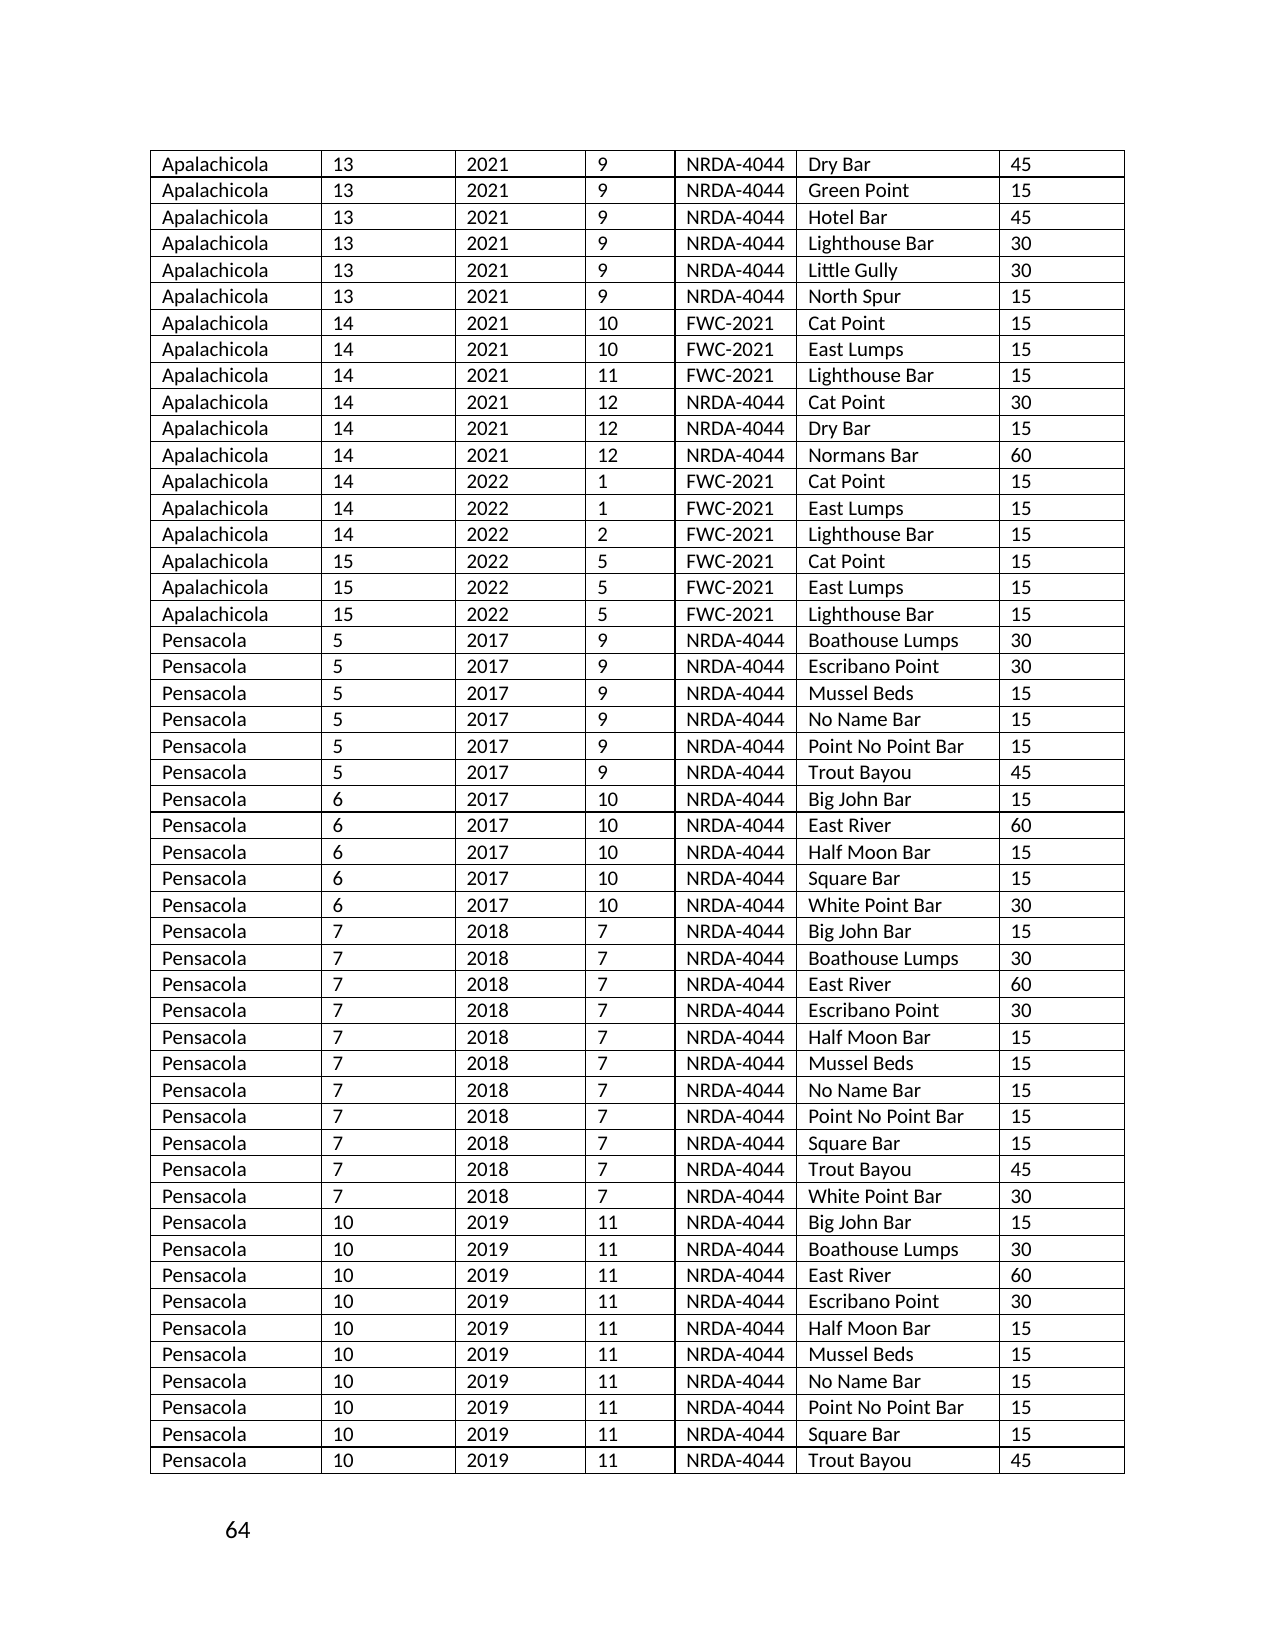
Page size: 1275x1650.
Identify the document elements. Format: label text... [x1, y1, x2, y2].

table_cell 2021 [456, 416, 585, 441]
table_cell NRDA-4044 [676, 865, 796, 891]
table_cell 2018 [456, 1104, 585, 1129]
table_cell 15 [1000, 1130, 1124, 1155]
table_cell Pensacola [151, 813, 321, 838]
table_cell Half Moon Bar [797, 839, 999, 864]
table_cell 7 [586, 998, 674, 1023]
table_cell 2017 [456, 733, 585, 758]
table_cell 60 [1000, 442, 1124, 467]
table_cell 2018 [456, 1156, 585, 1182]
table_cell 1 [586, 469, 674, 494]
table_cell 2018 [456, 1130, 585, 1155]
table_cell 10 [586, 813, 674, 838]
table_cell 2019 [456, 1315, 585, 1341]
table_cell Apalachicola [151, 574, 321, 600]
table_cell Pensacola [151, 654, 321, 679]
table_cell 30 [1000, 1289, 1124, 1314]
table_cell NRDA-4044 [676, 1448, 796, 1473]
table_cell 11 [586, 1342, 674, 1367]
table_cell Pensacola [151, 1315, 321, 1341]
table_cell 15 [322, 601, 455, 626]
table_cell 2021 [456, 257, 585, 282]
table_cell 15 [1000, 839, 1124, 864]
table_cell 45 [1000, 204, 1124, 229]
table_cell NRDA-4044 [676, 813, 796, 838]
table_cell 15 [1000, 283, 1124, 309]
table_cell NRDA-4044 [676, 998, 796, 1023]
table_cell 15 [1000, 1421, 1124, 1446]
table_cell 5 [322, 680, 455, 706]
table_cell Apalachicola [151, 204, 321, 229]
table_cell 5 [322, 627, 455, 653]
table_cell 7 [586, 1183, 674, 1208]
table_cell NRDA-4044 [676, 945, 796, 970]
table_cell Boathouse Lumps [797, 1236, 999, 1261]
table_cell 12 [586, 416, 674, 441]
table_cell NRDA-4044 [676, 1051, 796, 1076]
table_cell Pensacola [151, 1024, 321, 1049]
table_cell Point No Point Bar [797, 1395, 999, 1420]
table_cell 7 [586, 1104, 674, 1129]
table_cell FWC-2021 [676, 548, 796, 573]
table_cell 10 [322, 1395, 455, 1420]
table_cell Little Gully [797, 257, 999, 282]
table_cell Apalachicola [151, 151, 321, 176]
table_cell Cat Point [797, 310, 999, 335]
table_cell 11 [586, 363, 674, 388]
table_cell Big John Bar [797, 786, 999, 811]
table_cell NRDA-4044 [676, 1236, 796, 1261]
table_cell 2018 [456, 1183, 585, 1208]
table_cell 15 [1000, 521, 1124, 547]
table_cell 13 [322, 257, 455, 282]
table_cell 15 [1000, 1077, 1124, 1102]
table_cell NRDA-4044 [676, 786, 796, 811]
table_cell Trout Bayou [797, 1448, 999, 1473]
table_cell Apalachicola [151, 389, 321, 414]
table_cell 10 [322, 1448, 455, 1473]
table_cell 30 [1000, 892, 1124, 917]
table_cell Pensacola [151, 945, 321, 970]
table_cell 11 [586, 1448, 674, 1473]
table_cell Lighthouse Bar [797, 363, 999, 388]
table_cell 2018 [456, 1024, 585, 1049]
table_cell Escribano Point [797, 998, 999, 1023]
table_cell 5 [322, 654, 455, 679]
table_cell 15 [1000, 1209, 1124, 1235]
table_cell 14 [322, 469, 455, 494]
table_cell 11 [586, 1236, 674, 1261]
table_cell NRDA-4044 [676, 1209, 796, 1235]
table_cell 2019 [456, 1289, 585, 1314]
table_cell Lighthouse Bar [797, 601, 999, 626]
table_cell 9 [586, 230, 674, 256]
table_cell NRDA-4044 [676, 1395, 796, 1420]
table_cell 60 [1000, 1262, 1124, 1288]
table_cell Apalachicola [151, 601, 321, 626]
table_cell 7 [322, 1077, 455, 1102]
table_cell White Point Bar [797, 892, 999, 917]
table_cell 11 [586, 1395, 674, 1420]
table_cell East River [797, 1262, 999, 1288]
table_cell Pensacola [151, 1448, 321, 1473]
table_cell Boathouse Lumps [797, 627, 999, 653]
table_cell NRDA-4044 [676, 1289, 796, 1314]
table_cell 2017 [456, 680, 585, 706]
table_cell Apalachicola [151, 442, 321, 467]
table_cell No Name Bar [797, 1368, 999, 1393]
table_cell FWC-2021 [676, 601, 796, 626]
table_cell 30 [1000, 627, 1124, 653]
table_cell 14 [322, 495, 455, 520]
table_cell Pensacola [151, 998, 321, 1023]
table_cell FWC-2021 [676, 574, 796, 600]
table_cell Square Bar [797, 1421, 999, 1446]
table_cell NRDA-4044 [676, 1130, 796, 1155]
table_cell 10 [322, 1236, 455, 1261]
table_cell 10 [586, 786, 674, 811]
table_cell Apalachicola [151, 495, 321, 520]
table_cell 7 [322, 1104, 455, 1129]
table_cell 7 [322, 1024, 455, 1049]
table_cell 2 [586, 521, 674, 547]
table_cell 30 [1000, 257, 1124, 282]
table_cell 2018 [456, 1051, 585, 1076]
table_cell Pensacola [151, 786, 321, 811]
table_cell 60 [1000, 971, 1124, 997]
table_cell NRDA-4044 [676, 627, 796, 653]
table_cell 5 [322, 733, 455, 758]
table_cell 30 [1000, 998, 1124, 1023]
table_cell Lighthouse Bar [797, 521, 999, 547]
table_cell 13 [322, 283, 455, 309]
table_cell NRDA-4044 [676, 283, 796, 309]
table_cell Pensacola [151, 1156, 321, 1182]
table_cell FWC-2021 [676, 469, 796, 494]
table_cell Pensacola [151, 1368, 321, 1393]
table_cell Dry Bar [797, 151, 999, 176]
table_cell Normans Bar [797, 442, 999, 467]
table_cell 30 [1000, 389, 1124, 414]
table_cell 45 [1000, 151, 1124, 176]
table_cell 30 [1000, 654, 1124, 679]
table_cell 12 [586, 389, 674, 414]
table_cell East Lumps [797, 574, 999, 600]
table_cell 10 [586, 865, 674, 891]
table_cell 9 [586, 627, 674, 653]
table_cell Boathouse Lumps [797, 945, 999, 970]
table_cell 15 [322, 574, 455, 600]
table_cell 2021 [456, 204, 585, 229]
table_cell Pensacola [151, 1421, 321, 1446]
table_cell Pensacola [151, 971, 321, 997]
table_cell NRDA-4044 [676, 1262, 796, 1288]
table_cell 30 [1000, 945, 1124, 970]
table_cell NRDA-4044 [676, 760, 796, 785]
table_cell NRDA-4044 [676, 892, 796, 917]
table_cell Pensacola [151, 1130, 321, 1155]
table_cell Apalachicola [151, 336, 321, 362]
table_cell Pensacola [151, 1104, 321, 1129]
table_cell NRDA-4044 [676, 707, 796, 732]
table_cell 2021 [456, 310, 585, 335]
table_cell 2018 [456, 998, 585, 1023]
table_cell East Lumps [797, 495, 999, 520]
table_cell Trout Bayou [797, 1156, 999, 1182]
table_cell Apalachicola [151, 521, 321, 547]
table_cell NRDA-4044 [676, 389, 796, 414]
table_cell Point No Point Bar [797, 733, 999, 758]
table_cell 11 [586, 1368, 674, 1393]
table_cell NRDA-4044 [676, 257, 796, 282]
table_cell No Name Bar [797, 707, 999, 732]
table_cell NRDA-4044 [676, 178, 796, 203]
table_cell 2021 [456, 151, 585, 176]
table_cell North Spur [797, 283, 999, 309]
table_cell Pensacola [151, 1262, 321, 1288]
table_cell FWC-2021 [676, 363, 796, 388]
table_cell 15 [1000, 469, 1124, 494]
table_cell 10 [586, 336, 674, 362]
table_cell 60 [1000, 813, 1124, 838]
table_cell 2017 [456, 654, 585, 679]
table_cell Pensacola [151, 918, 321, 944]
table_cell 7 [586, 1051, 674, 1076]
table_cell 15 [1000, 733, 1124, 758]
table_cell 9 [586, 178, 674, 203]
table_cell Pensacola [151, 839, 321, 864]
table_cell East Lumps [797, 336, 999, 362]
table_cell Apalachicola [151, 178, 321, 203]
table_cell FWC-2021 [676, 495, 796, 520]
table_cell 13 [322, 178, 455, 203]
table_cell Cat Point [797, 469, 999, 494]
table_cell Pensacola [151, 760, 321, 785]
table_cell 1 [586, 495, 674, 520]
table_cell 7 [322, 945, 455, 970]
table_cell Pensacola [151, 733, 321, 758]
table_cell No Name Bar [797, 1077, 999, 1102]
table_cell 6 [322, 865, 455, 891]
table_cell 10 [322, 1262, 455, 1288]
table_cell 2017 [456, 892, 585, 917]
table_cell 2021 [456, 336, 585, 362]
table_cell 15 [1000, 363, 1124, 388]
table_cell Mussel Beds [797, 680, 999, 706]
table_cell 2022 [456, 521, 585, 547]
table_cell 14 [322, 416, 455, 441]
table_cell 10 [322, 1315, 455, 1341]
table_cell 2019 [456, 1395, 585, 1420]
table_cell 2017 [456, 865, 585, 891]
table_cell Point No Point Bar [797, 1104, 999, 1129]
table_cell 5 [322, 760, 455, 785]
table_cell 6 [322, 839, 455, 864]
table_cell Pensacola [151, 865, 321, 891]
table_cell FWC-2021 [676, 521, 796, 547]
table_cell 13 [322, 204, 455, 229]
table_cell 14 [322, 442, 455, 467]
table_cell 2017 [456, 707, 585, 732]
table_cell 15 [1000, 1315, 1124, 1341]
table_cell NRDA-4044 [676, 654, 796, 679]
table_cell 2017 [456, 813, 585, 838]
table_cell 15 [1000, 786, 1124, 811]
table_cell 6 [322, 813, 455, 838]
table_cell NRDA-4044 [676, 1183, 796, 1208]
table_cell 15 [1000, 1024, 1124, 1049]
table_cell NRDA-4044 [676, 204, 796, 229]
table_cell Dry Bar [797, 416, 999, 441]
table_cell 11 [586, 1209, 674, 1235]
table_cell 45 [1000, 760, 1124, 785]
table_cell 2019 [456, 1368, 585, 1393]
table_cell 2019 [456, 1262, 585, 1288]
table_cell 14 [322, 363, 455, 388]
table_cell 7 [322, 971, 455, 997]
table_cell Half Moon Bar [797, 1024, 999, 1049]
table_cell 2017 [456, 839, 585, 864]
table_cell Pensacola [151, 1395, 321, 1420]
table_cell 2018 [456, 971, 585, 997]
table_cell Big John Bar [797, 918, 999, 944]
table_cell 7 [586, 1077, 674, 1102]
table_cell 15 [1000, 680, 1124, 706]
table_cell 2022 [456, 601, 585, 626]
table_cell 9 [586, 204, 674, 229]
table_cell Pensacola [151, 627, 321, 653]
table_cell 13 [322, 230, 455, 256]
table_cell 2018 [456, 1077, 585, 1102]
table_cell NRDA-4044 [676, 1421, 796, 1446]
table_cell 5 [586, 574, 674, 600]
table_cell 9 [586, 707, 674, 732]
table_cell Big John Bar [797, 1209, 999, 1235]
table_cell 2021 [456, 283, 585, 309]
table_cell 9 [586, 733, 674, 758]
table_cell 2021 [456, 178, 585, 203]
table_cell 45 [1000, 1156, 1124, 1182]
table_cell 11 [586, 1262, 674, 1288]
table_cell 7 [586, 945, 674, 970]
table_cell FWC-2021 [676, 336, 796, 362]
table_cell NRDA-4044 [676, 1342, 796, 1367]
table_cell 5 [322, 707, 455, 732]
table_cell NRDA-4044 [676, 918, 796, 944]
table_cell 10 [586, 839, 674, 864]
table_cell Pensacola [151, 707, 321, 732]
table_cell 14 [322, 521, 455, 547]
table_cell NRDA-4044 [676, 442, 796, 467]
table_cell 9 [586, 151, 674, 176]
table_cell 10 [322, 1209, 455, 1235]
table_cell Square Bar [797, 1130, 999, 1155]
table_cell 7 [322, 1051, 455, 1076]
table_cell 7 [586, 1130, 674, 1155]
table_cell Apalachicola [151, 230, 321, 256]
table_cell Pensacola [151, 892, 321, 917]
table_cell 15 [1000, 601, 1124, 626]
table_cell 2017 [456, 760, 585, 785]
table_cell 7 [322, 1183, 455, 1208]
table_cell Apalachicola [151, 363, 321, 388]
table_cell 15 [1000, 707, 1124, 732]
table_cell NRDA-4044 [676, 971, 796, 997]
table_cell FWC-2021 [676, 310, 796, 335]
table_cell NRDA-4044 [676, 151, 796, 176]
table_cell 15 [1000, 574, 1124, 600]
table_cell 15 [1000, 918, 1124, 944]
table_cell Apalachicola [151, 257, 321, 282]
table_cell Apalachicola [151, 283, 321, 309]
table_cell Cat Point [797, 389, 999, 414]
table_cell Cat Point [797, 548, 999, 573]
table_cell 12 [586, 442, 674, 467]
table_cell Pensacola [151, 680, 321, 706]
table_cell Pensacola [151, 1236, 321, 1261]
table_cell 2017 [456, 627, 585, 653]
table_cell 7 [586, 1024, 674, 1049]
table_cell 15 [1000, 1051, 1124, 1076]
table_cell Escribano Point [797, 1289, 999, 1314]
table_cell 2018 [456, 945, 585, 970]
table_cell 2018 [456, 918, 585, 944]
table_cell 6 [322, 786, 455, 811]
table_cell NRDA-4044 [676, 416, 796, 441]
table_cell 2019 [456, 1209, 585, 1235]
table_cell NRDA-4044 [676, 230, 796, 256]
table_cell 7 [586, 1156, 674, 1182]
table_cell 7 [322, 1156, 455, 1182]
table_cell 2021 [456, 389, 585, 414]
table_cell 7 [586, 971, 674, 997]
table_cell 15 [1000, 495, 1124, 520]
table_cell 2021 [456, 363, 585, 388]
table_cell NRDA-4044 [676, 733, 796, 758]
table_cell East River [797, 971, 999, 997]
table_cell Apalachicola [151, 469, 321, 494]
table_cell 10 [322, 1421, 455, 1446]
table_cell Pensacola [151, 1051, 321, 1076]
table_cell NRDA-4044 [676, 839, 796, 864]
table_cell 5 [586, 601, 674, 626]
table_cell Lighthouse Bar [797, 230, 999, 256]
table_cell 2017 [456, 786, 585, 811]
table_cell 15 [1000, 548, 1124, 573]
table_cell Escribano Point [797, 654, 999, 679]
table_cell 30 [1000, 230, 1124, 256]
table_cell 2021 [456, 442, 585, 467]
table_cell 2019 [456, 1448, 585, 1473]
table_cell 7 [322, 918, 455, 944]
table_cell Apalachicola [151, 416, 321, 441]
table_cell 9 [586, 680, 674, 706]
table_cell 11 [586, 1421, 674, 1446]
table_cell Mussel Beds [797, 1342, 999, 1367]
table_cell 7 [586, 918, 674, 944]
table_cell 15 [1000, 1395, 1124, 1420]
table_cell Pensacola [151, 1077, 321, 1102]
table_cell 2022 [456, 574, 585, 600]
table_cell 15 [1000, 1342, 1124, 1367]
table_cell Green Point [797, 178, 999, 203]
table_cell NRDA-4044 [676, 1104, 796, 1129]
table_cell 15 [1000, 865, 1124, 891]
table_cell Pensacola [151, 1183, 321, 1208]
table_cell Apalachicola [151, 548, 321, 573]
table_cell NRDA-4044 [676, 1368, 796, 1393]
table_cell 10 [322, 1368, 455, 1393]
table_cell 15 [1000, 336, 1124, 362]
table_cell White Point Bar [797, 1183, 999, 1208]
table_cell 9 [586, 654, 674, 679]
table_cell 15 [1000, 1368, 1124, 1393]
table_cell Pensacola [151, 1289, 321, 1314]
table_cell 11 [586, 1315, 674, 1341]
table_cell 15 [1000, 416, 1124, 441]
table_cell 7 [322, 998, 455, 1023]
table_cell Apalachicola [151, 310, 321, 335]
table_cell 2019 [456, 1421, 585, 1446]
table_cell 5 [586, 548, 674, 573]
table_cell 9 [586, 760, 674, 785]
table_cell Mussel Beds [797, 1051, 999, 1076]
table_cell 15 [1000, 310, 1124, 335]
table_cell 10 [322, 1342, 455, 1367]
table_cell 30 [1000, 1183, 1124, 1208]
table_cell 2022 [456, 469, 585, 494]
table_cell 14 [322, 310, 455, 335]
table_cell 2021 [456, 230, 585, 256]
table_cell 45 [1000, 1448, 1124, 1473]
table_cell Pensacola [151, 1209, 321, 1235]
table_cell 30 [1000, 1236, 1124, 1261]
table_cell Trout Bayou [797, 760, 999, 785]
table_cell NRDA-4044 [676, 1024, 796, 1049]
table_cell 6 [322, 892, 455, 917]
table_cell 15 [1000, 178, 1124, 203]
table_cell 11 [586, 1289, 674, 1314]
table_cell 2019 [456, 1236, 585, 1261]
table_cell 10 [586, 310, 674, 335]
table_cell 14 [322, 336, 455, 362]
table_cell NRDA-4044 [676, 1156, 796, 1182]
table_cell 9 [586, 283, 674, 309]
table_cell 10 [322, 1289, 455, 1314]
table_cell Pensacola [151, 1342, 321, 1367]
table_cell 2022 [456, 495, 585, 520]
table_cell 15 [322, 548, 455, 573]
table_cell NRDA-4044 [676, 1077, 796, 1102]
table_cell Square Bar [797, 865, 999, 891]
table_cell Half Moon Bar [797, 1315, 999, 1341]
table_cell 10 [586, 892, 674, 917]
table_cell 2019 [456, 1342, 585, 1367]
table_cell NRDA-4044 [676, 1315, 796, 1341]
table_cell NRDA-4044 [676, 680, 796, 706]
table_cell 2022 [456, 548, 585, 573]
table_cell East River [797, 813, 999, 838]
table_cell 9 [586, 257, 674, 282]
table_cell 7 [322, 1130, 455, 1155]
table_cell 13 [322, 151, 455, 176]
table_cell Hotel Bar [797, 204, 999, 229]
table_cell 14 [322, 389, 455, 414]
table_cell 15 [1000, 1104, 1124, 1129]
